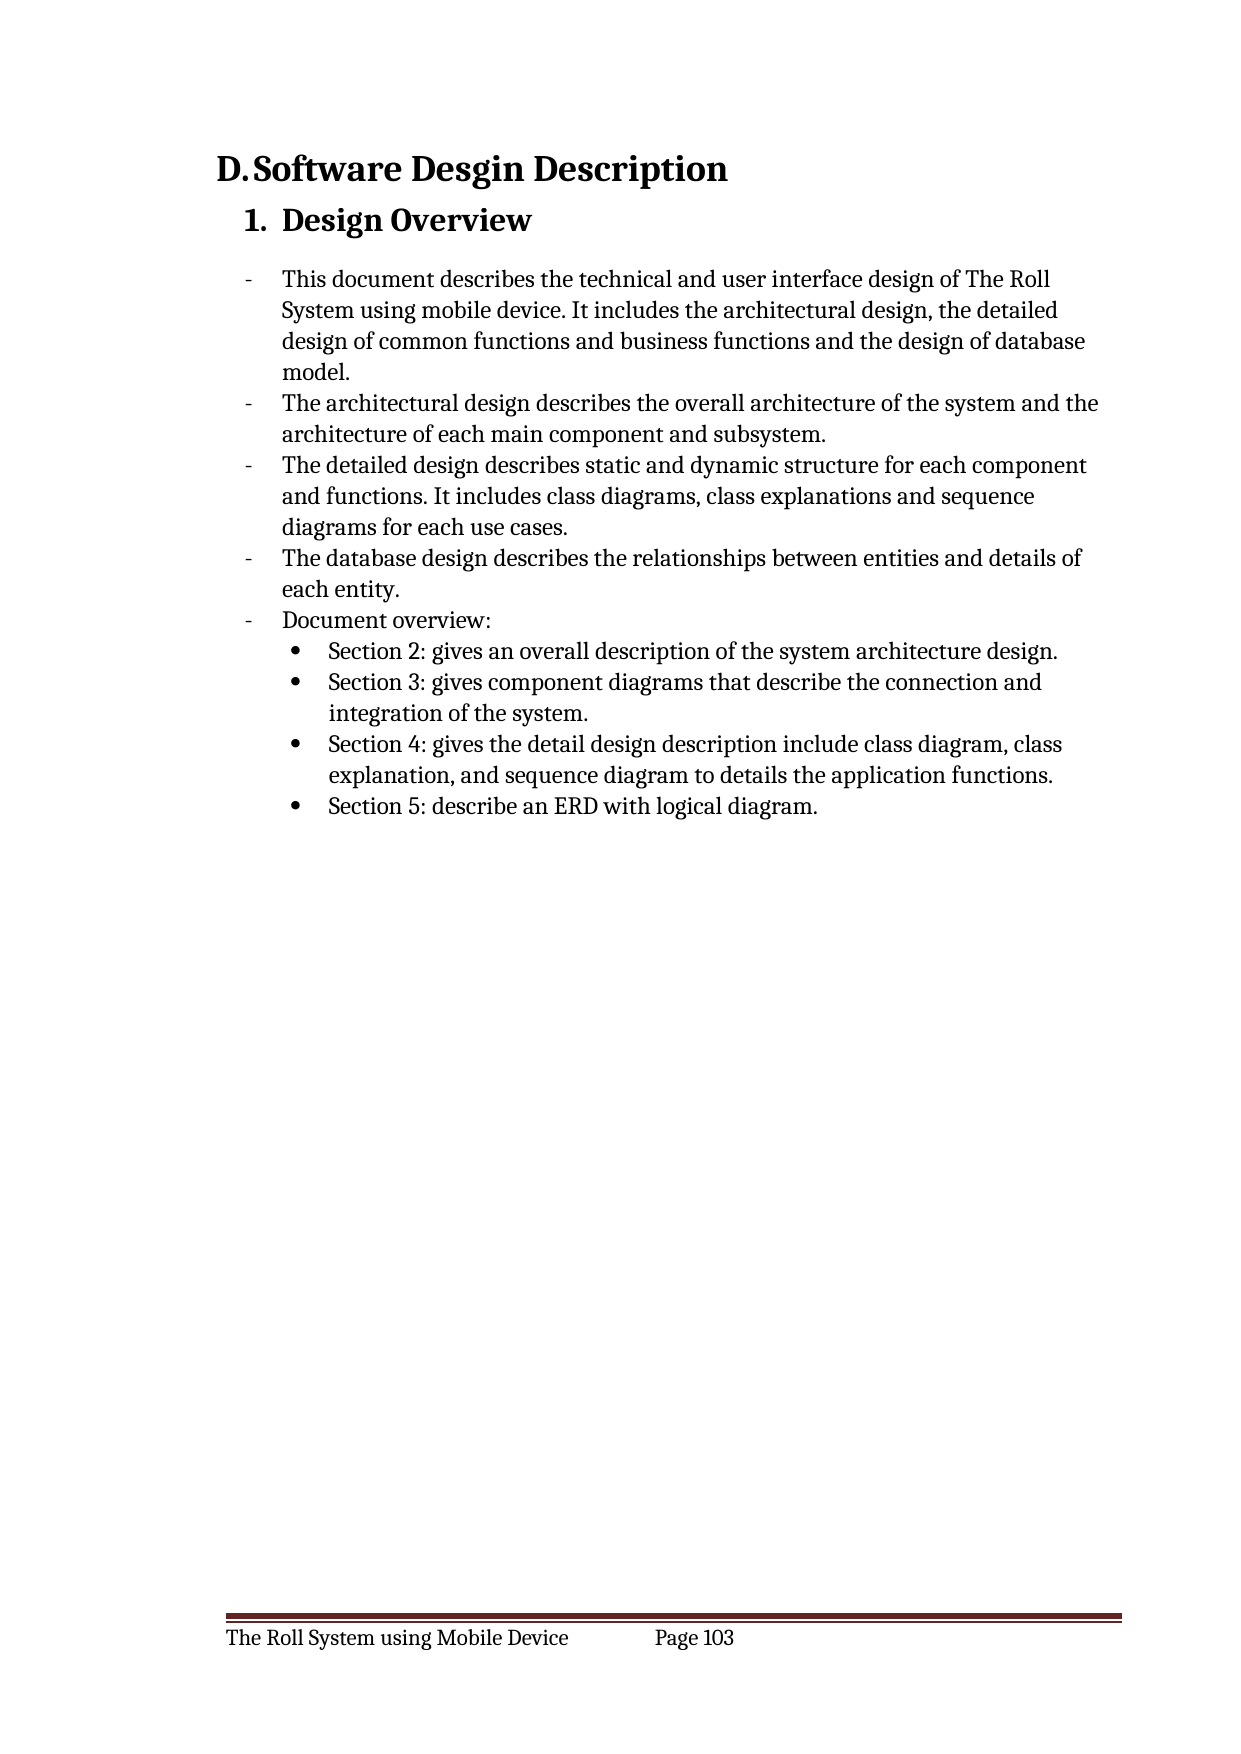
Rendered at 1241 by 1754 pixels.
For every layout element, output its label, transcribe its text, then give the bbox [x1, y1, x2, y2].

list The database design describes the relationships between entities and details of each entity. [244, 544, 1122, 604]
list Section 4: gives the detail design description include class diagram, class explanation, and sequence diagram to details the application functions. [291, 730, 1122, 790]
list Section 5: describe an ERD with logical diagram. [291, 792, 1122, 821]
subtitle Design Overview [244, 201, 1122, 239]
list Section 3: gives component diagrams that describe the connection and integration of the system. [291, 668, 1122, 728]
list Section 2: gives an overall description of the system architecture design. [291, 637, 1122, 666]
list This document describes the technical and user interface design of The Roll System using mobile device. It includes the architectural design, the detailed design of common functions and business functions and the design of database model. [244, 264, 1122, 386]
list The detailed design describes static and dynamic structure for each component and functions. It includes class diagrams, class explanations and sequence diagrams for each use cases. [244, 451, 1122, 542]
subtitle Software Desgin Description [216, 148, 1122, 191]
list Document overview: [244, 606, 1122, 635]
list The architectural design describes the overall architecture of the system and the architecture of each main component and subsystem. [244, 389, 1122, 448]
